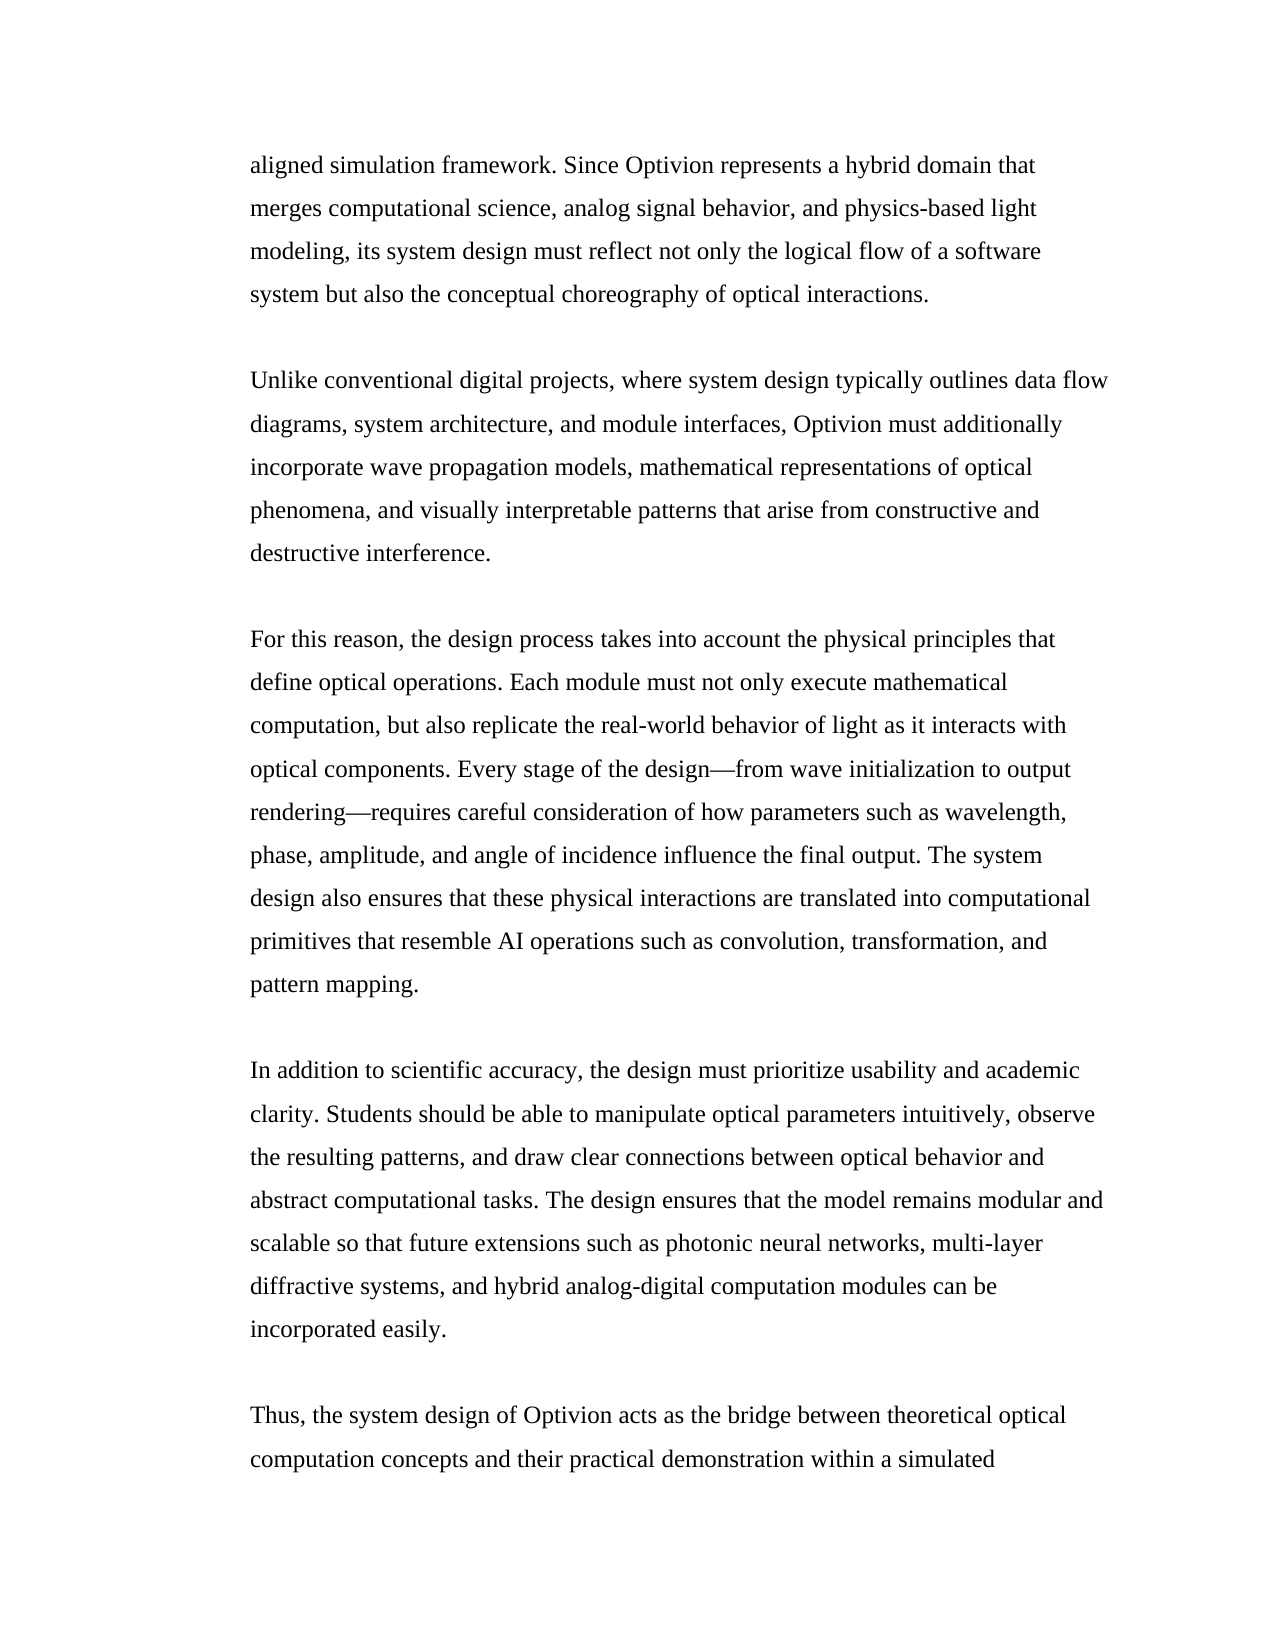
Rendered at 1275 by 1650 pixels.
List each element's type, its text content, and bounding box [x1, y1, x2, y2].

text For this reason, the design process takes into account the physical principles that define optical operations. Each module must not only execute mathematical computation, but also replicate the real-world behavior of light as it interacts with optical components. Every stage of the design—from wave initialization to output rendering—requires careful consideration of how parameters such as wavelength, phase, amplitude, and angle of incidence influence the final output. The system design also ensures that these physical interactions are translated into computational primitives that resemble AI operations such as convolution, transformation, and pattern mapping. [250, 624, 1112, 998]
text Unlike conventional digital projects, where system design typically outlines data flow diagrams, system architecture, and module interfaces, Optivion must additionally incorporate wave propagation models, mathematical representations of optical phenomena, and visually interpretable patterns that arise from constructive and destructive interference. [250, 366, 1112, 567]
text In addition to scientific accuracy, the design must prioritize usability and academic clarity. Students should be able to manipulate optical parameters intuitively, observe the resulting patterns, and draw clear connections between optical behavior and abstract computational tasks. The design ensures that the model remains modular and scalable so that future extensions such as photonic neural networks, multi-layer diffractive systems, and hybrid analog-digital computation modules can be incorporated easily. [250, 1056, 1112, 1343]
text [250, 1401, 1112, 1472]
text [250, 150, 1112, 308]
